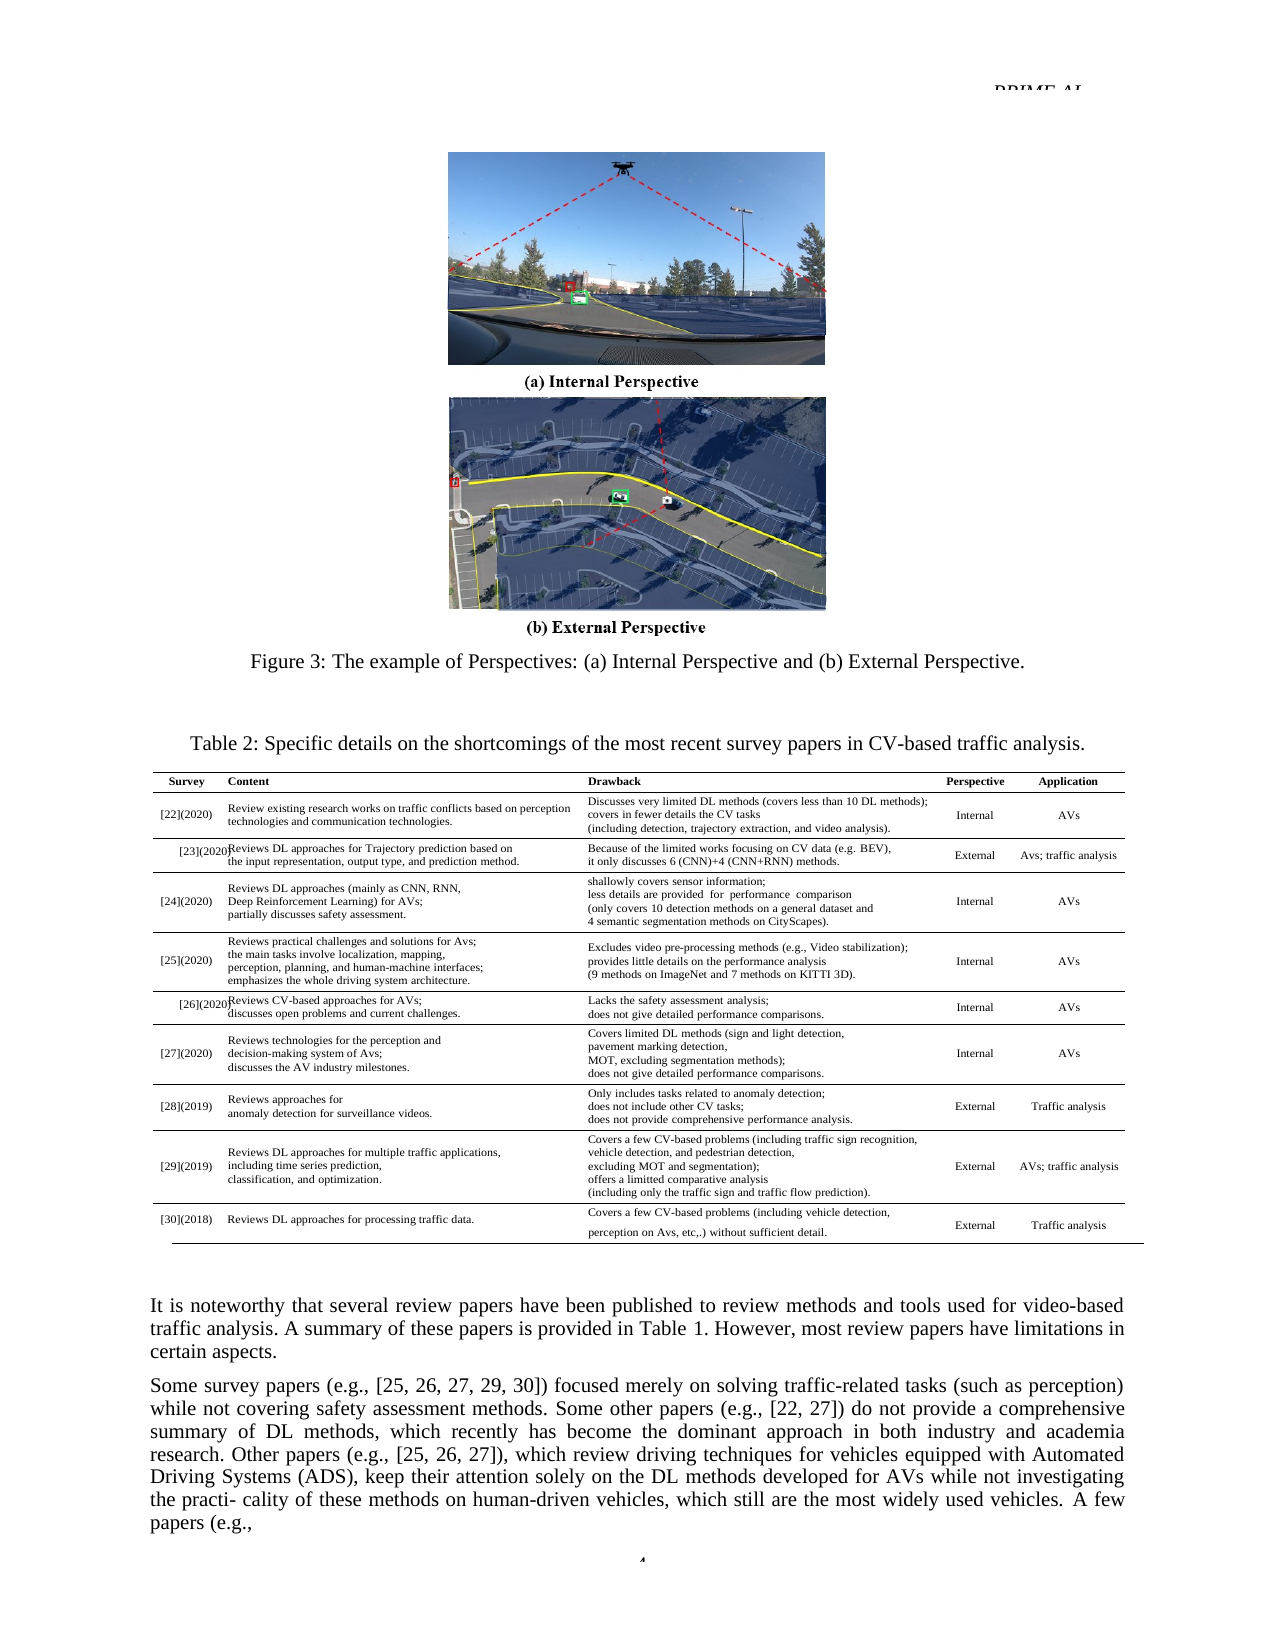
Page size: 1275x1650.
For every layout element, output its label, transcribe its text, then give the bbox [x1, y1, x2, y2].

text Review existing research works on traffic conflicts based on perception technologies and communication technologies. [228, 802, 574, 828]
picture [447, 152, 827, 636]
text Table 2: Specific details on the shortcomings of the most recent survey papers in CV-based traffic analysis. [137, 731, 1137, 755]
text [24](2020) [160, 894, 213, 907]
text It is noteworthy that several review papers have been published to review methods and tools used for video-based traffic analysis. A summary of these papers is provided in Table 1. However, most review papers have limitations in certain aspects. [150, 1294, 1125, 1363]
text Survey Content Drawback Perspective Application [168, 771, 1137, 788]
text anomaly detection for surveillance videos. [228, 1106, 507, 1119]
text does not give detailed performance comparisons. [588, 1067, 924, 1080]
text excluding MOT and segmentation); offers a limitted comparative analysis [588, 1159, 786, 1186]
text less details are provided for performance comparison (only covers 10 detection methods on a general dataset and 4 semantic segmentation methods on CityScapes). [588, 888, 876, 928]
text [25](2020) [160, 954, 213, 967]
text (including detection, trajectory extraction, and video analysis). [588, 822, 931, 835]
text [30](2018) Reviews DL approaches for processing traffic data. Covers a few CV-based problems (including vehicle detection, [160, 1206, 896, 1226]
text Reviews DL approaches for multiple traffic applications, including time series prediction, [228, 1146, 504, 1172]
text Covers limited DL methods (sign and light detection, pavement marking detection, [588, 1027, 889, 1053]
text External Avs; traffic analysis [954, 849, 1137, 862]
text Internal AVs [956, 954, 1137, 968]
text Covers a few CV-based problems (including traffic sign recognition, vehicle detection, and pedestrian detection, [588, 1133, 921, 1159]
text External AVs; traffic analysis [955, 1159, 1137, 1173]
text Internal AVs [956, 1001, 1137, 1014]
text Lacks the safety assessment analysis; [588, 994, 924, 1007]
text Reviews DL approaches for Trajectory prediction based on the input representation, output type, and prediction method. [228, 842, 526, 868]
text External Traffic analysis [955, 1100, 1137, 1113]
text Reviews practical challenges and solutions for Avs; the main tasks involve localization, mapping, perception, planning, and human-machine interfaces; emphasizes the whole driving system architecture. [228, 934, 490, 987]
text [28](2019) [160, 1100, 213, 1113]
text discusses the AV industry milestones. [228, 1060, 507, 1073]
text Only includes tasks related to anomaly detection; does not include other CV tasks; [588, 1086, 846, 1113]
text Reviews technologies for the perception and decision-making system of Avs; [228, 1033, 444, 1060]
text does not provide comprehensive performance analysis. [588, 1113, 924, 1126]
text MOT, excluding segmentation methods); [588, 1053, 924, 1067]
text (including only the traffic sign and traffic flow prediction). [588, 1186, 924, 1199]
text [27](2020) [160, 1047, 213, 1060]
text Some survey papers (e.g., [25, 26, 27, 29, 30]) focused merely on solving traffic-related tasks (such as perception) while not covering safety assessment methods. Some other papers (e.g., [22, 27]) do not provide a comprehensive summary of DL methods, which recently has become the dominant approach in both industry and academia research. Other papers (e.g., [25, 26, 27]), which review driving techniques for vehicles equipped with Automated Driving Systems (ADS), keep their attention solely on the DL methods developed for AVs while not investigating the practi- cality of these methods on human-driven vehicles, which still are the most widely used vehicles. A few papers (e.g., [150, 1374, 1125, 1534]
text Reviews DL approaches (mainly as CNN, RNN, Deep Reinforcement Learning) for AVs; partially discusses safety assessment. [228, 881, 464, 921]
text shallowly covers sensor information; [588, 875, 915, 888]
text Because of the limited works focusing on CV data (e.g. BEV), it only discusses 6 (CNN)+4 (CNN+RNN) methods. [588, 842, 894, 868]
text (9 methods on ImageNet and 7 methods on KITTI 3D). [588, 968, 915, 981]
text Discusses very limited DL methods (covers less than 10 DL methods); covers in fewer details the CV tasks [588, 795, 931, 821]
text Reviews CV-based approaches for AVs; discusses open problems and current challenges. [228, 994, 465, 1020]
text Excludes video pre-processing methods (e.g., Video stabilization); provides little details on the performance analysis [588, 941, 915, 967]
text Reviews approaches for [228, 1093, 507, 1106]
text classification, and optimization. [228, 1173, 507, 1186]
text does not give detailed performance comparisons. [588, 1007, 924, 1021]
text Internal AVs [956, 1047, 1137, 1060]
text [29](2019) [160, 1159, 213, 1173]
text [22](2020) [160, 808, 213, 821]
text Figure 3: The example of Perspectives: (a) Internal Perspective and (b) External Perspective. [137, 649, 1137, 673]
text External Traffic analysis [955, 1219, 1137, 1232]
text Internal AVs [956, 809, 1137, 822]
text Internal AVs [956, 895, 1137, 908]
